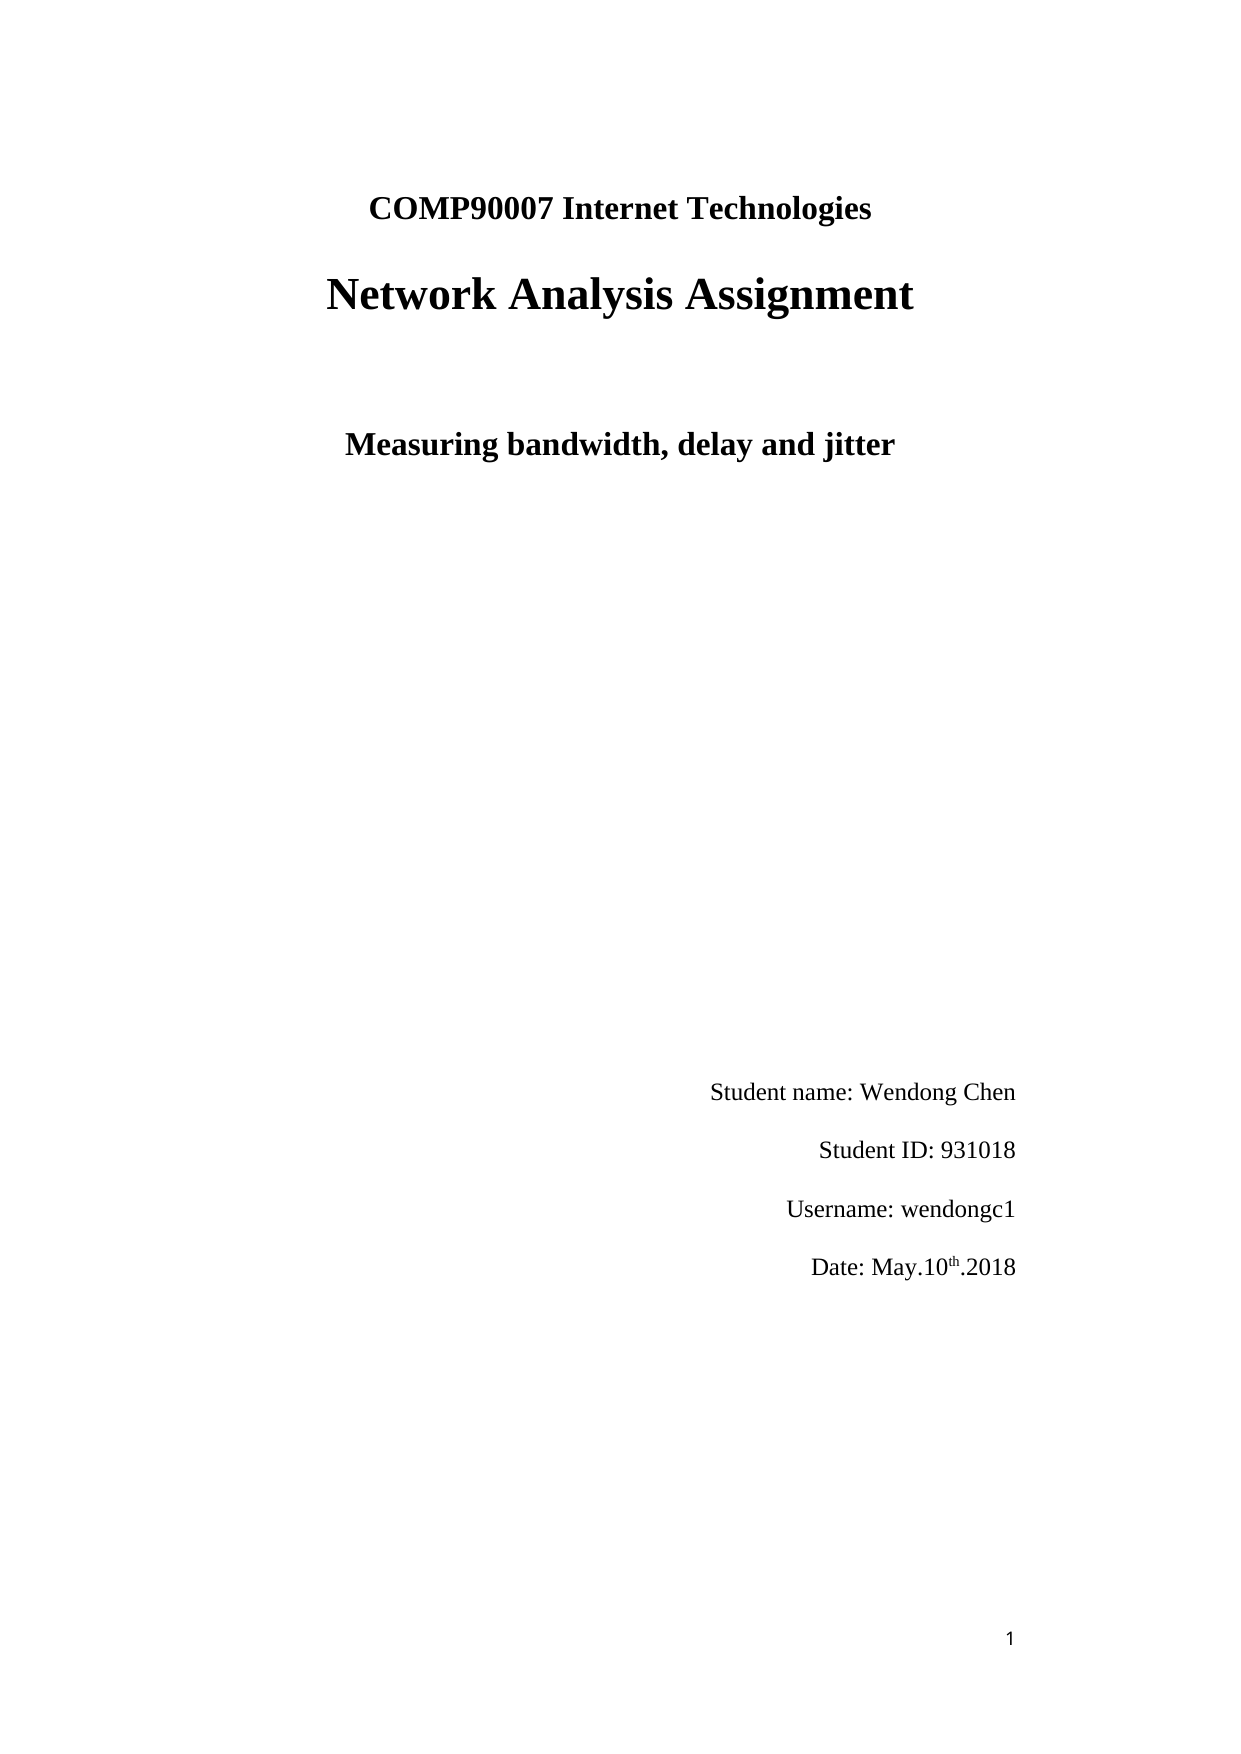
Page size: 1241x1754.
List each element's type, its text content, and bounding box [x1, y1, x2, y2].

text Network Analysis Assignment [224, 249, 1016, 337]
text Username: wendongc1 [224, 1186, 1016, 1230]
text Student ID: 931018 [224, 1128, 1016, 1172]
text COMP90007 Internet Technologies [224, 186, 1016, 230]
text Student name: Wendong Chen [224, 1069, 1016, 1113]
text Measuring bandwidth, delay and jitter [224, 422, 1016, 466]
text Date: May.10th.2018 [224, 1245, 1016, 1289]
